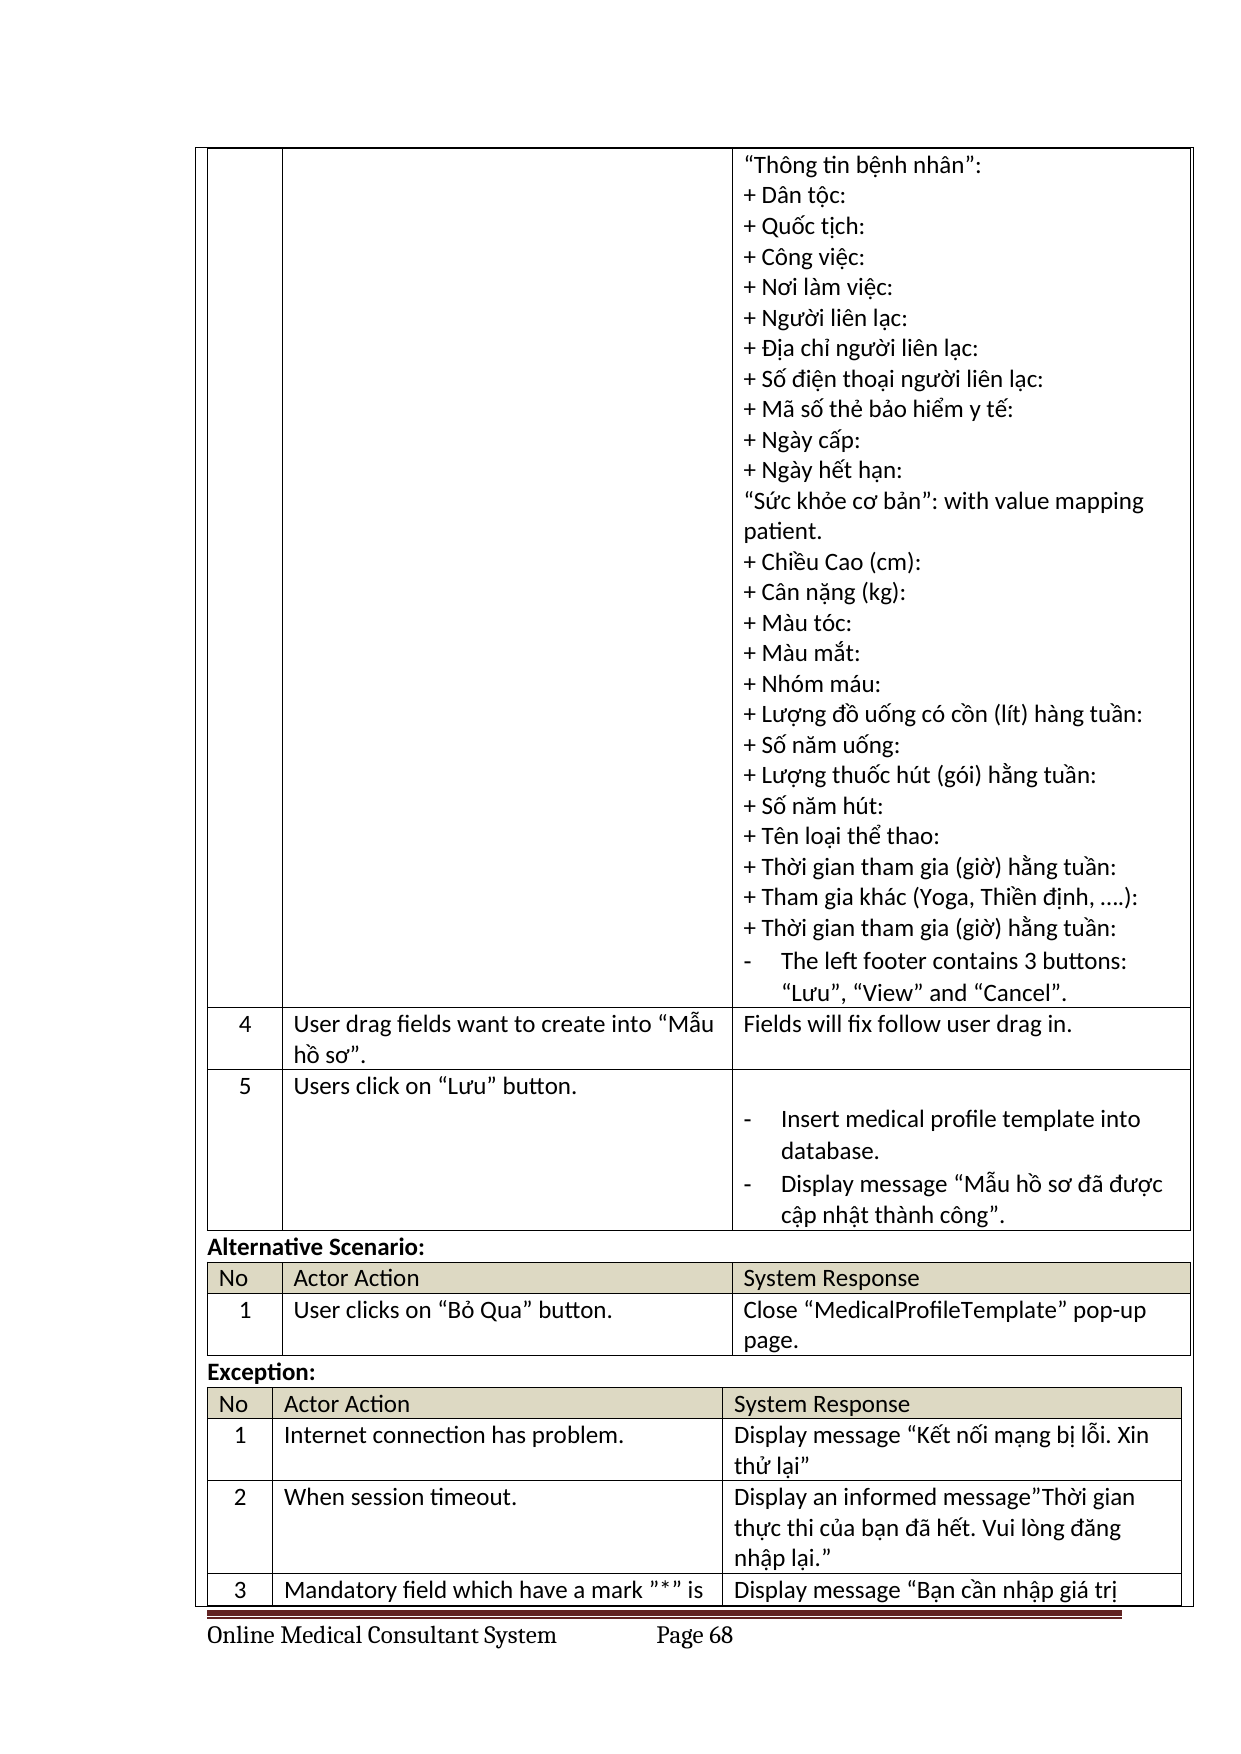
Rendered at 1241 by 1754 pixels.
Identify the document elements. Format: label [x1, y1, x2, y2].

table_cell [196, 148, 1193, 1606]
